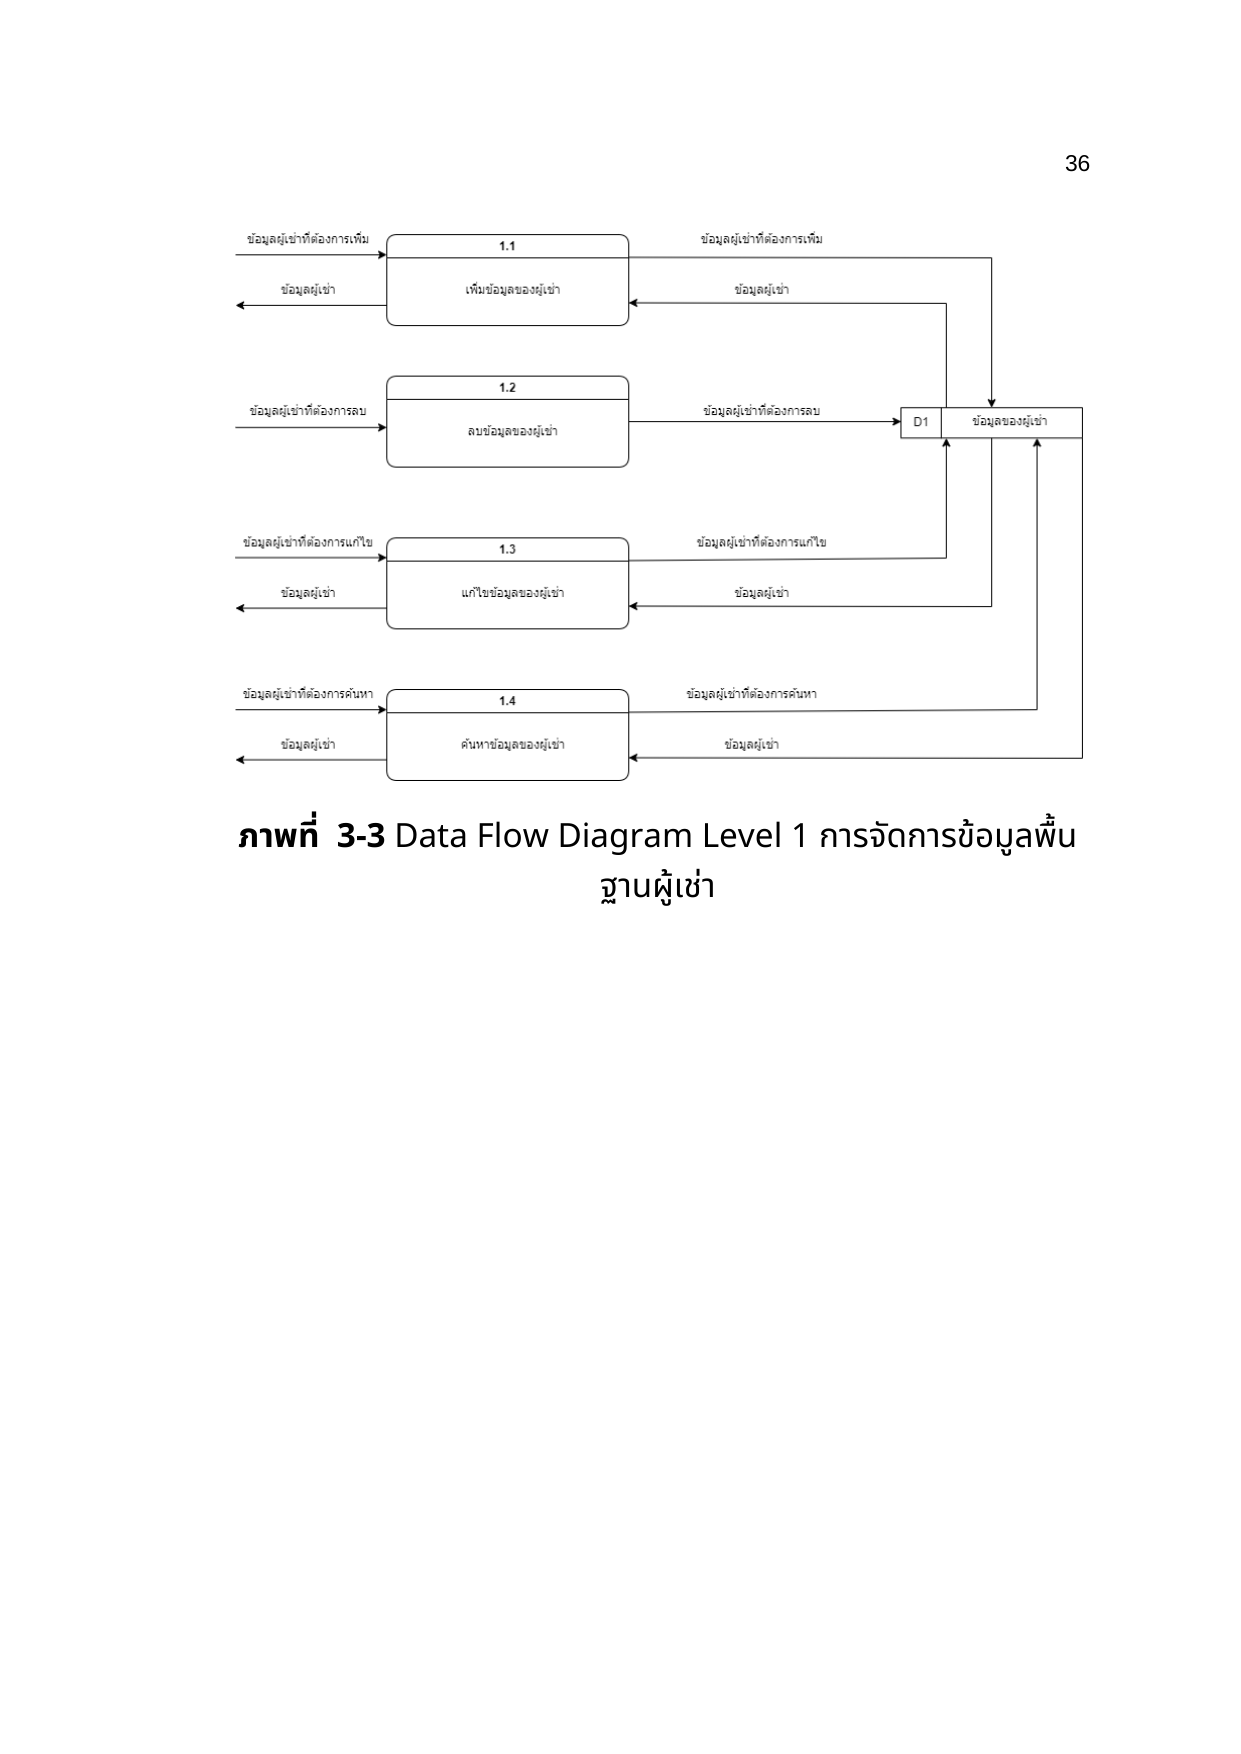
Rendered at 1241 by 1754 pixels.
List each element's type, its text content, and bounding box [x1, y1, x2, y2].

picture [225, 225, 1091, 781]
text ภาพที่ 3-3 Data Flow Diagram Level 1 การจัดการข้อมูลพื้นฐานผู้เช่า [225, 811, 1090, 912]
